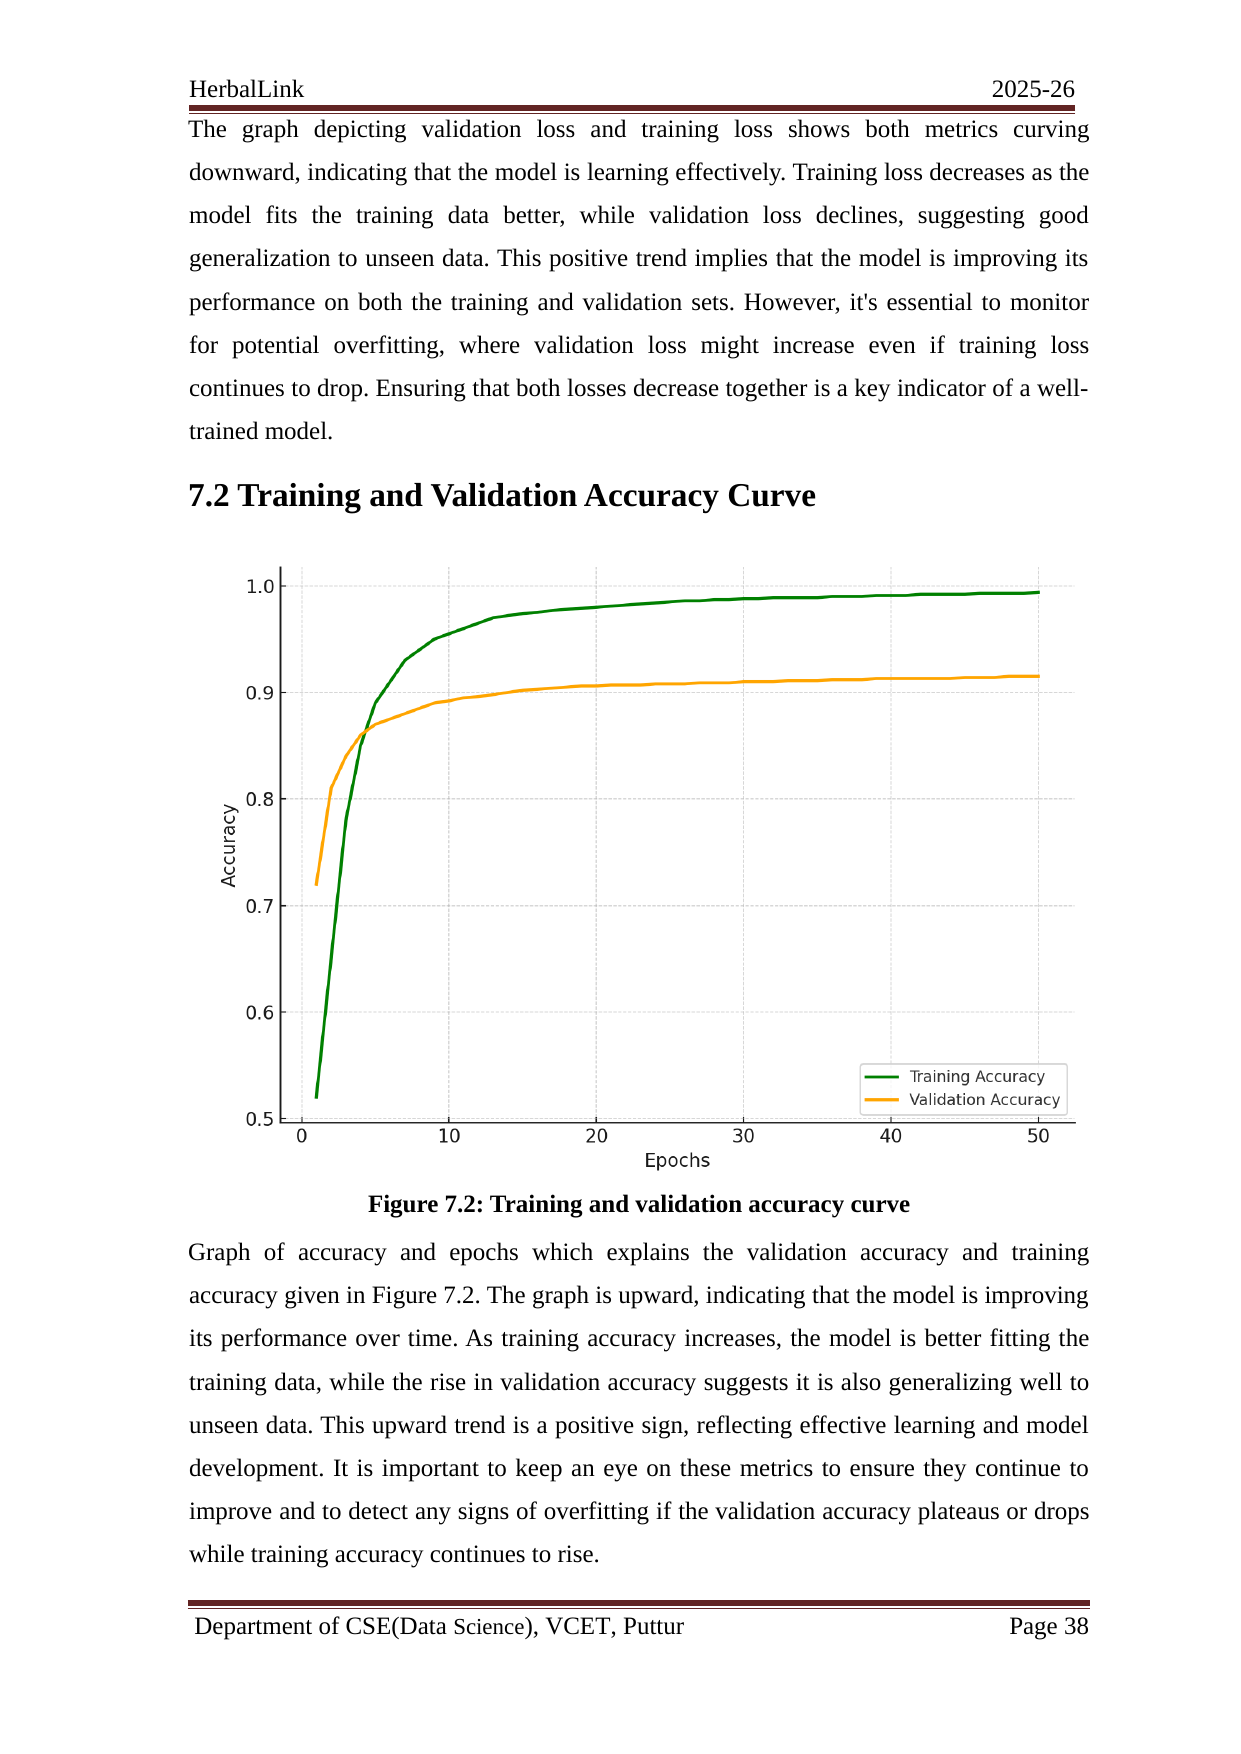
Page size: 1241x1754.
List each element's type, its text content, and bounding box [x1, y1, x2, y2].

text Figure 7.2: Training and validation accuracy curve [188, 1189, 1090, 1218]
text Graph of accuracy and epochs which explains the validation accuracy and training accuracy given in Figure 7.2. The graph is upward, indicating that the model is improving its performance over time. As training accuracy increases, the model is better fitting the training data, while the rise in validation accuracy suggests it is also generalizing well to unseen data. This upward trend is a positive sign, reflecting effective learning and model development. It is important to keep an eye on these metrics to ensure they continue to improve and to detect any signs of overfitting if the validation accuracy plateaus or drops while training accuracy continues to rise. [188, 1237, 1090, 1568]
picture [204, 564, 1091, 1187]
text The graph depicting validation loss and training loss shows both metrics curving downward, indicating that the model is learning effectively. Training loss decreases as the model fits the training data better, while validation loss declines, suggesting good generalization to unseen data. This positive trend implies that the model is improving its performance on both the training and validation sets. However, it's essential to monitor for potential overfitting, where validation loss might increase even if training loss continues to drop. Ensuring that both losses decrease together is a key indicator of a well-trained model. [188, 114, 1090, 445]
subtitle 7.2 Training and Validation Accuracy Curve [188, 476, 1075, 514]
